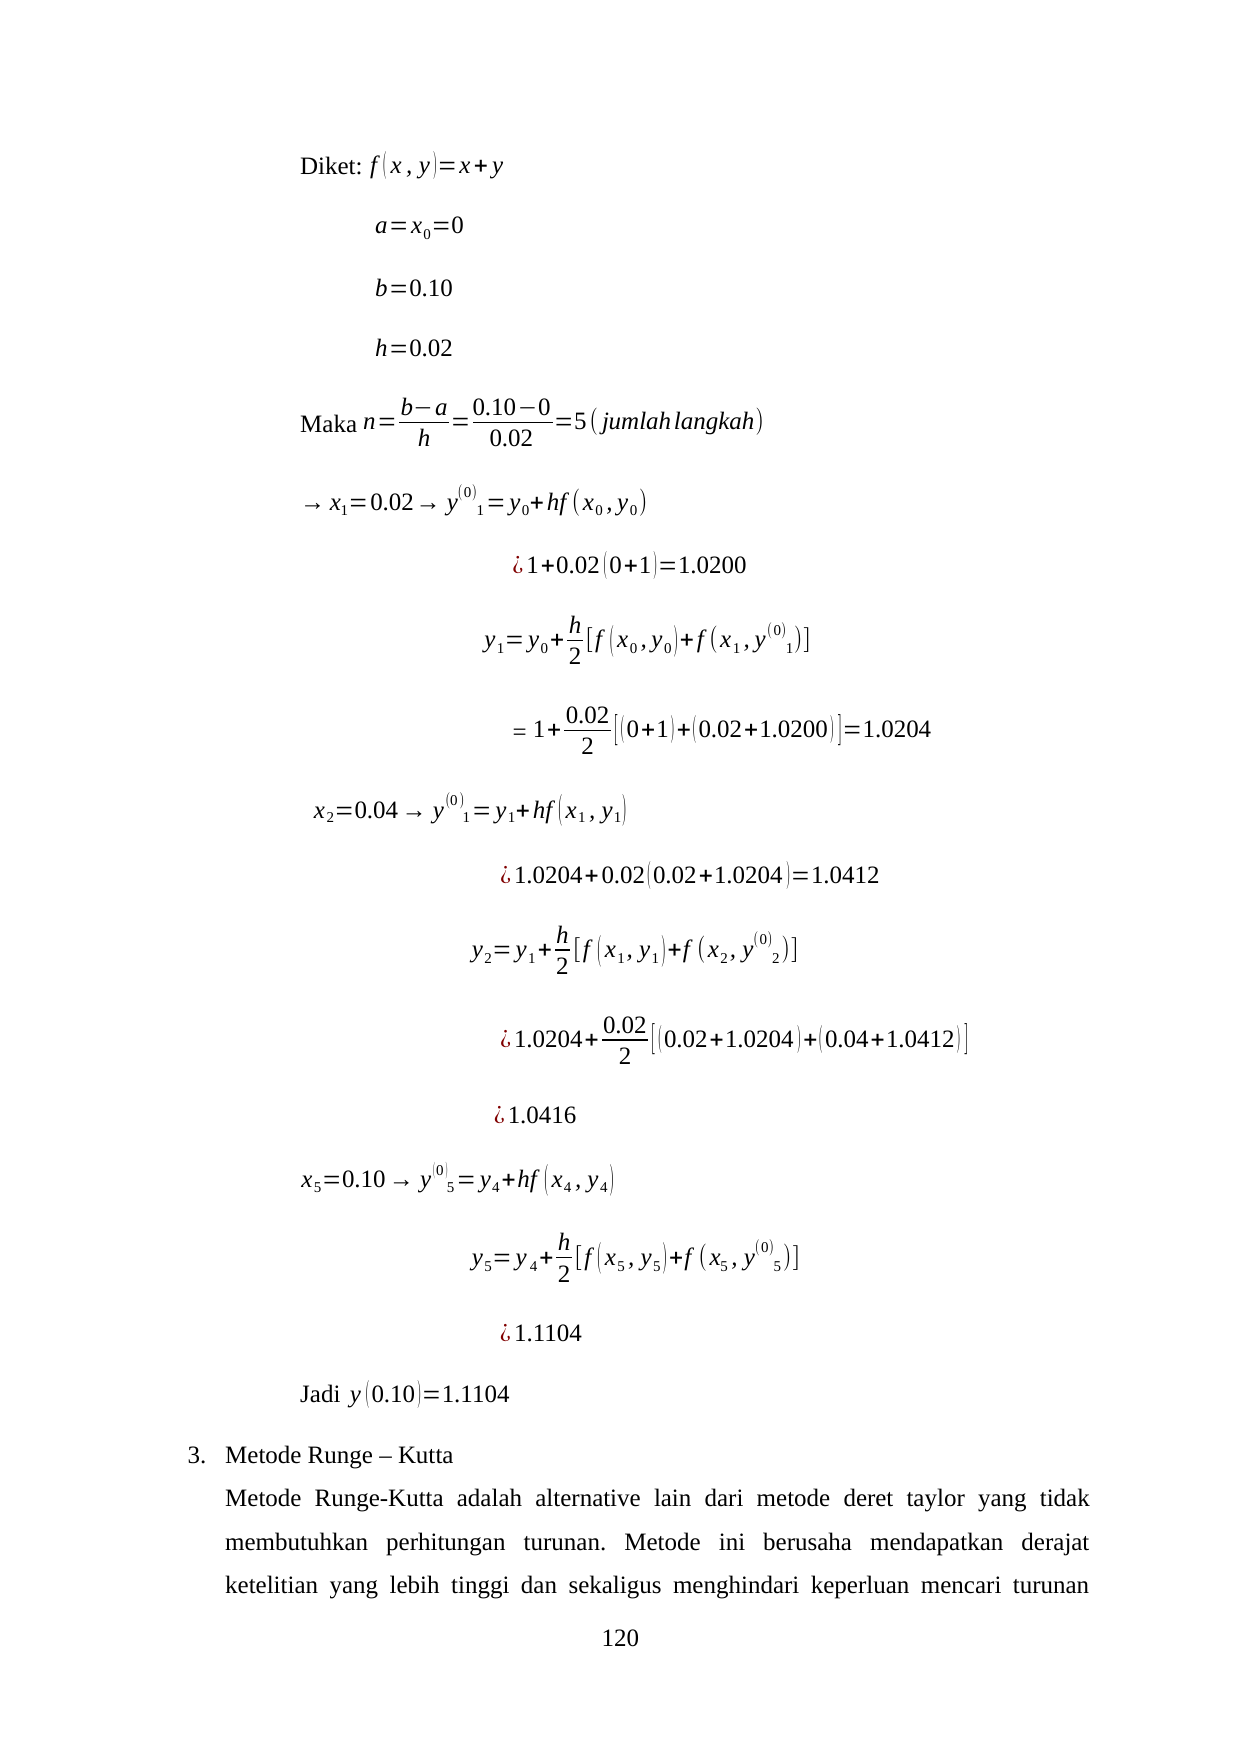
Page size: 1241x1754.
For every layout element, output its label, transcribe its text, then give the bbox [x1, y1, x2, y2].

text = [150, 702, 1090, 761]
text Jadi [150, 1379, 1090, 1409]
text Diket: [150, 150, 1090, 181]
text Maka [150, 394, 1090, 453]
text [225, 1483, 1090, 1598]
list Metode Runge – Kutta [187, 1440, 1090, 1469]
